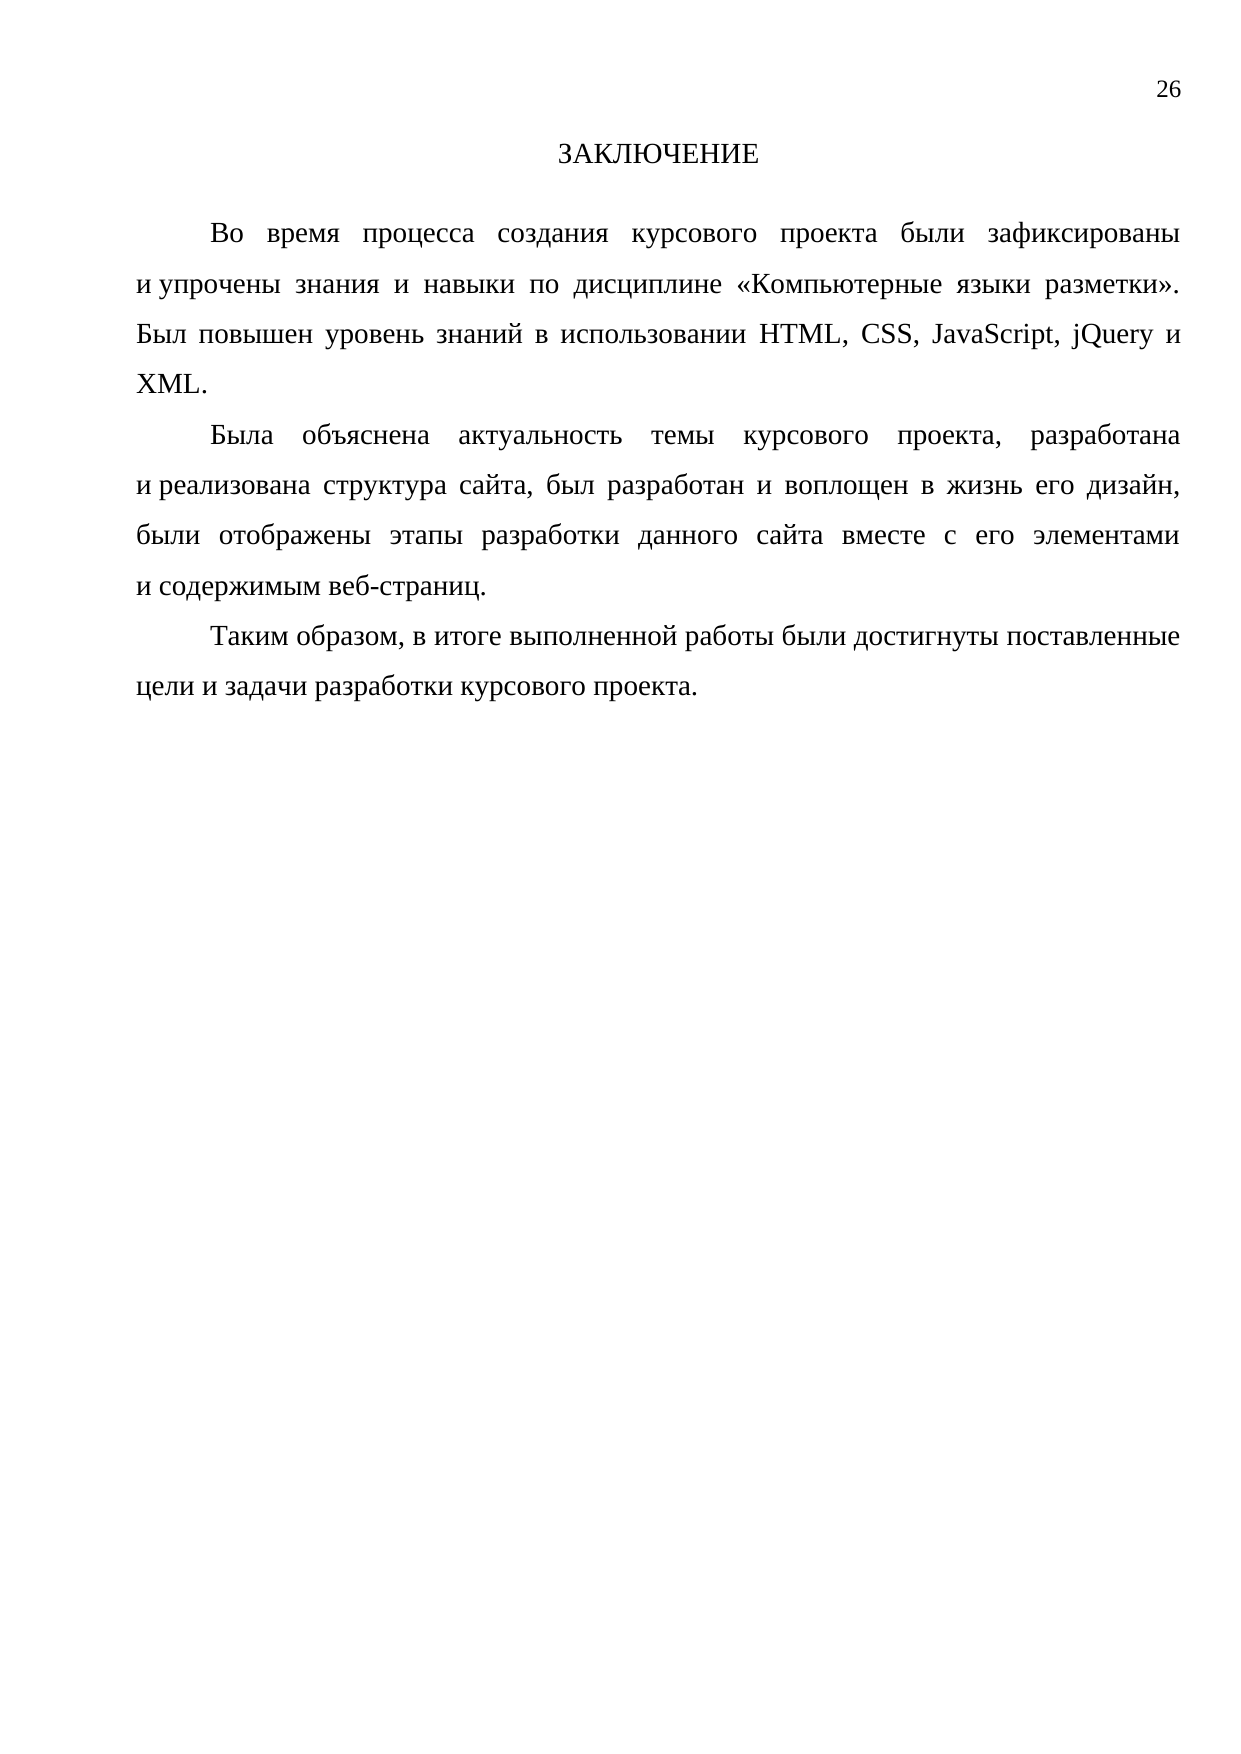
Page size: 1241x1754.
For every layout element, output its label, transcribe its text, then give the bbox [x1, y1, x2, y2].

subtitle ЗАКЛЮЧЕНИЕ [136, 136, 1181, 170]
text Во время процесса создания курсового проекта были зафиксированы и упрочены знания и навыки по дисциплине «Компьютерные языки разметки». Был повышен уровень знаний в использовании HTML, CSS, JavaScript, jQuery и XML. [136, 216, 1181, 400]
text Таким образом, в итоге выполненной работы были достигнуты поставленные цели и задачи разработки курсового проекта. [136, 618, 1181, 702]
text Была объяснена актуальность темы курсового проекта, разработана и реализована структура сайта, был разработан и воплощен в жизнь его дизайн, были отображены этапы разработки данного сайта вместе с его элементами и содержимым веб-страниц. [136, 417, 1181, 601]
